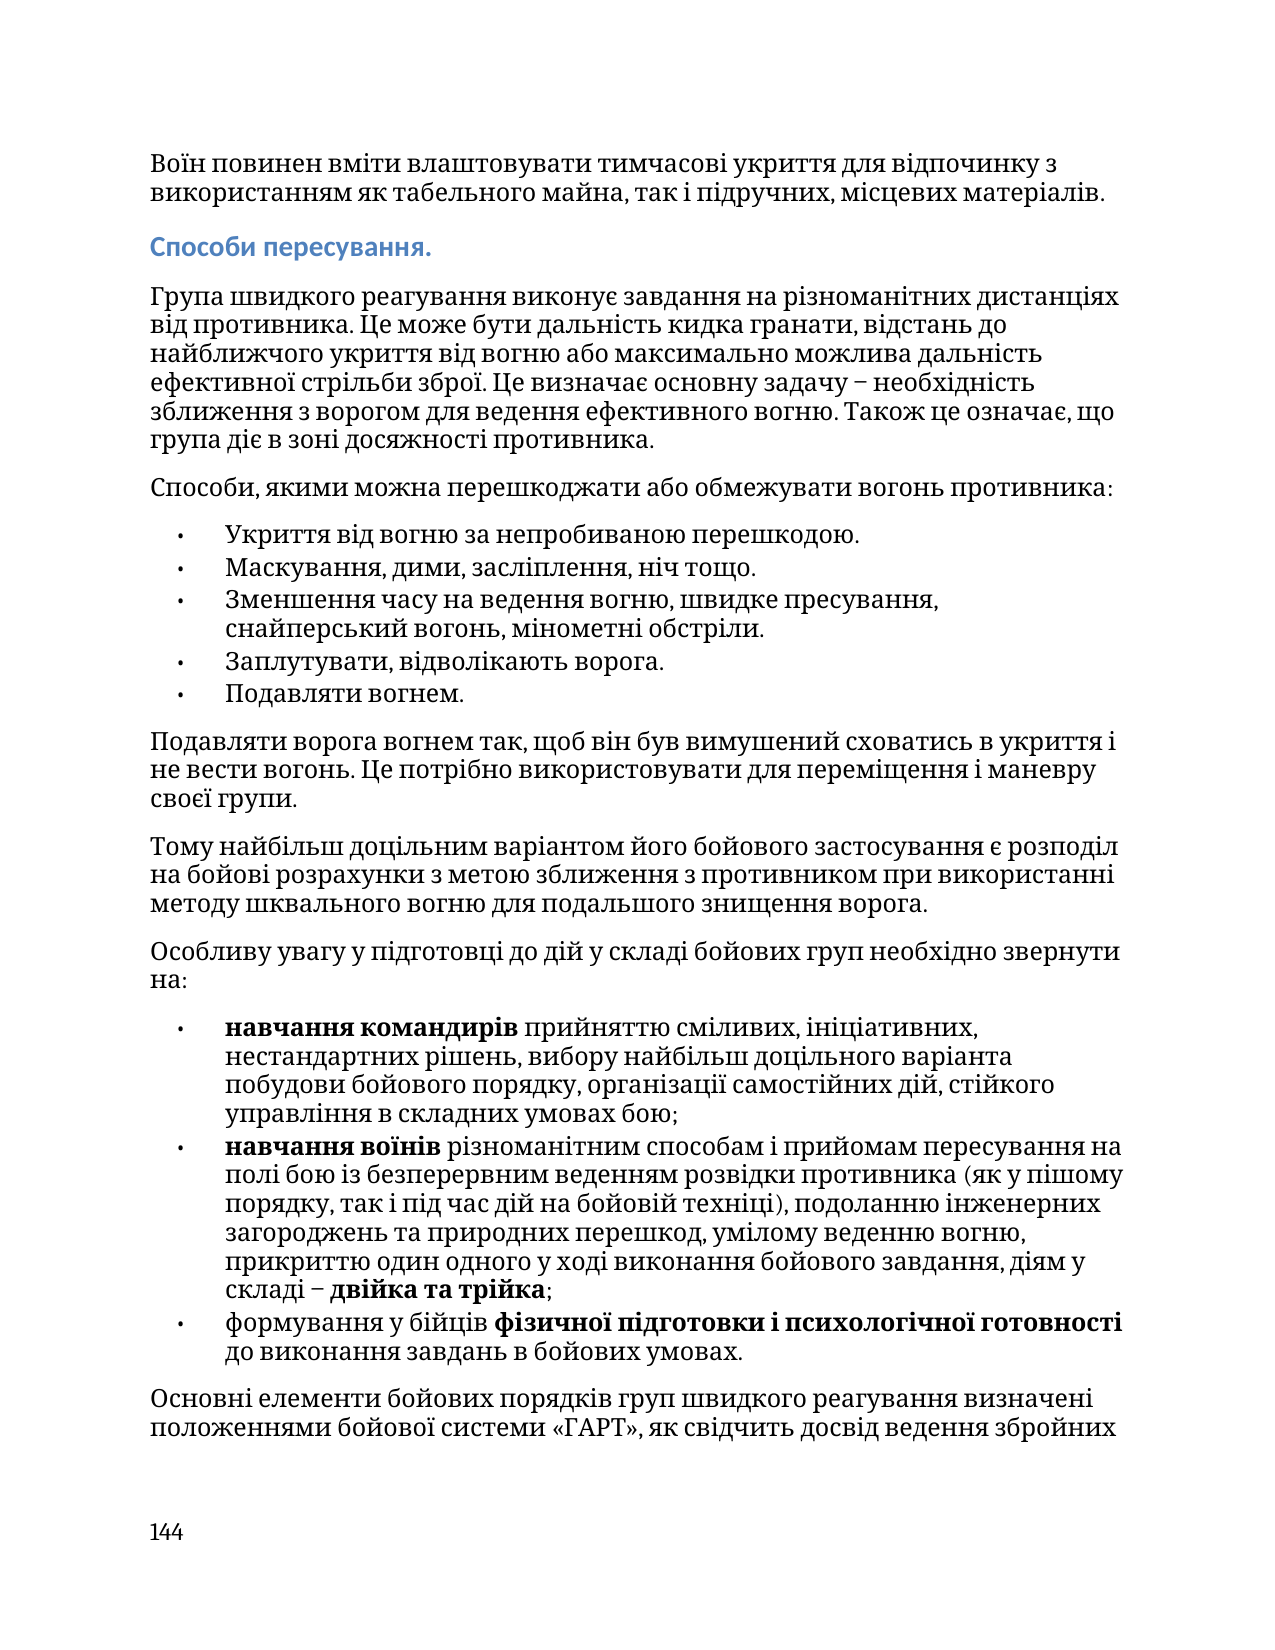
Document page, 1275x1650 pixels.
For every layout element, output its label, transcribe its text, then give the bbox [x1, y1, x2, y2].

subtitle Способи пересування. [150, 228, 1125, 264]
text Способи, якими можна перешкоджати або обмежувати вогонь противника: [150, 474, 1125, 503]
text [150, 1385, 1125, 1443]
text Тому найбільш доцільним варіантом його бойового застосування є розподіл на бойові розрахунки з метою зближення з противником при використанні методу шквального вогню для подальшого знищення ворога. [150, 833, 1125, 919]
list навчання командирів прийняттю сміливих, ініціативних, нестандартних рішень, вибору найбільш доцільного варіанта побудови бойового порядку, організації самостійних дій, стійкого управління в складних умовах бою; [175, 1014, 1125, 1129]
list Заплутувати, відволікають ворога. [175, 648, 1125, 676]
text Група швидкого реагування виконує завдання на різноманітних дистанціях від противника. Це може бути дальність кидка гранати, відстань до найближчого укриття від вогню або максимально можлива дальність ефективної стрільби зброї. Це визначає основну задачу ‒ необхідність зближення з ворогом для ведення ефективного вогню. Також це означає, що група діє в зоні досяжності противника. [150, 283, 1125, 455]
text Подавляти ворога вогнем так, щоб він був вимушений сховатись в укриття і не вести вогонь. Це потрібно використовувати для переміщення і маневру своєї групи. [150, 728, 1125, 814]
list навчання воїнів різноманітним способам і прийомам пересування на полі бою із безперервним веденням розвідки противника (як у пішому порядку, так і під час дій на бойовій техніці), подоланню інженерних загороджень та природних перешкод, умілому веденню вогню, прикриттю один одного у ході виконання бойового завдання, діям у складі ‒ двійка та трійка; [175, 1133, 1125, 1305]
list Маскування, дими, засліплення, ніч тощо. [175, 554, 1125, 583]
text Особливу увагу у підготовці до дій у складі бойових груп необхідно звернути на: [150, 938, 1125, 995]
list Зменшення часу на ведення вогню, швидке пресування, снайперський вогонь, мінометні обстріли. [175, 586, 1125, 644]
list Укриття від вогню за непробиваною перешкодою. [175, 521, 1125, 550]
text Воїн повинен вміти влаштовувати тимчасові укриття для відпочинку з використанням як табельного майна, так і підручних, місцевих матеріалів. [150, 150, 1125, 207]
list формування у бійців фізичної підготовки і психологічної готовності до виконання завдань в бойових умовах. [175, 1309, 1125, 1366]
list Подавляти вогнем. [175, 680, 1125, 709]
